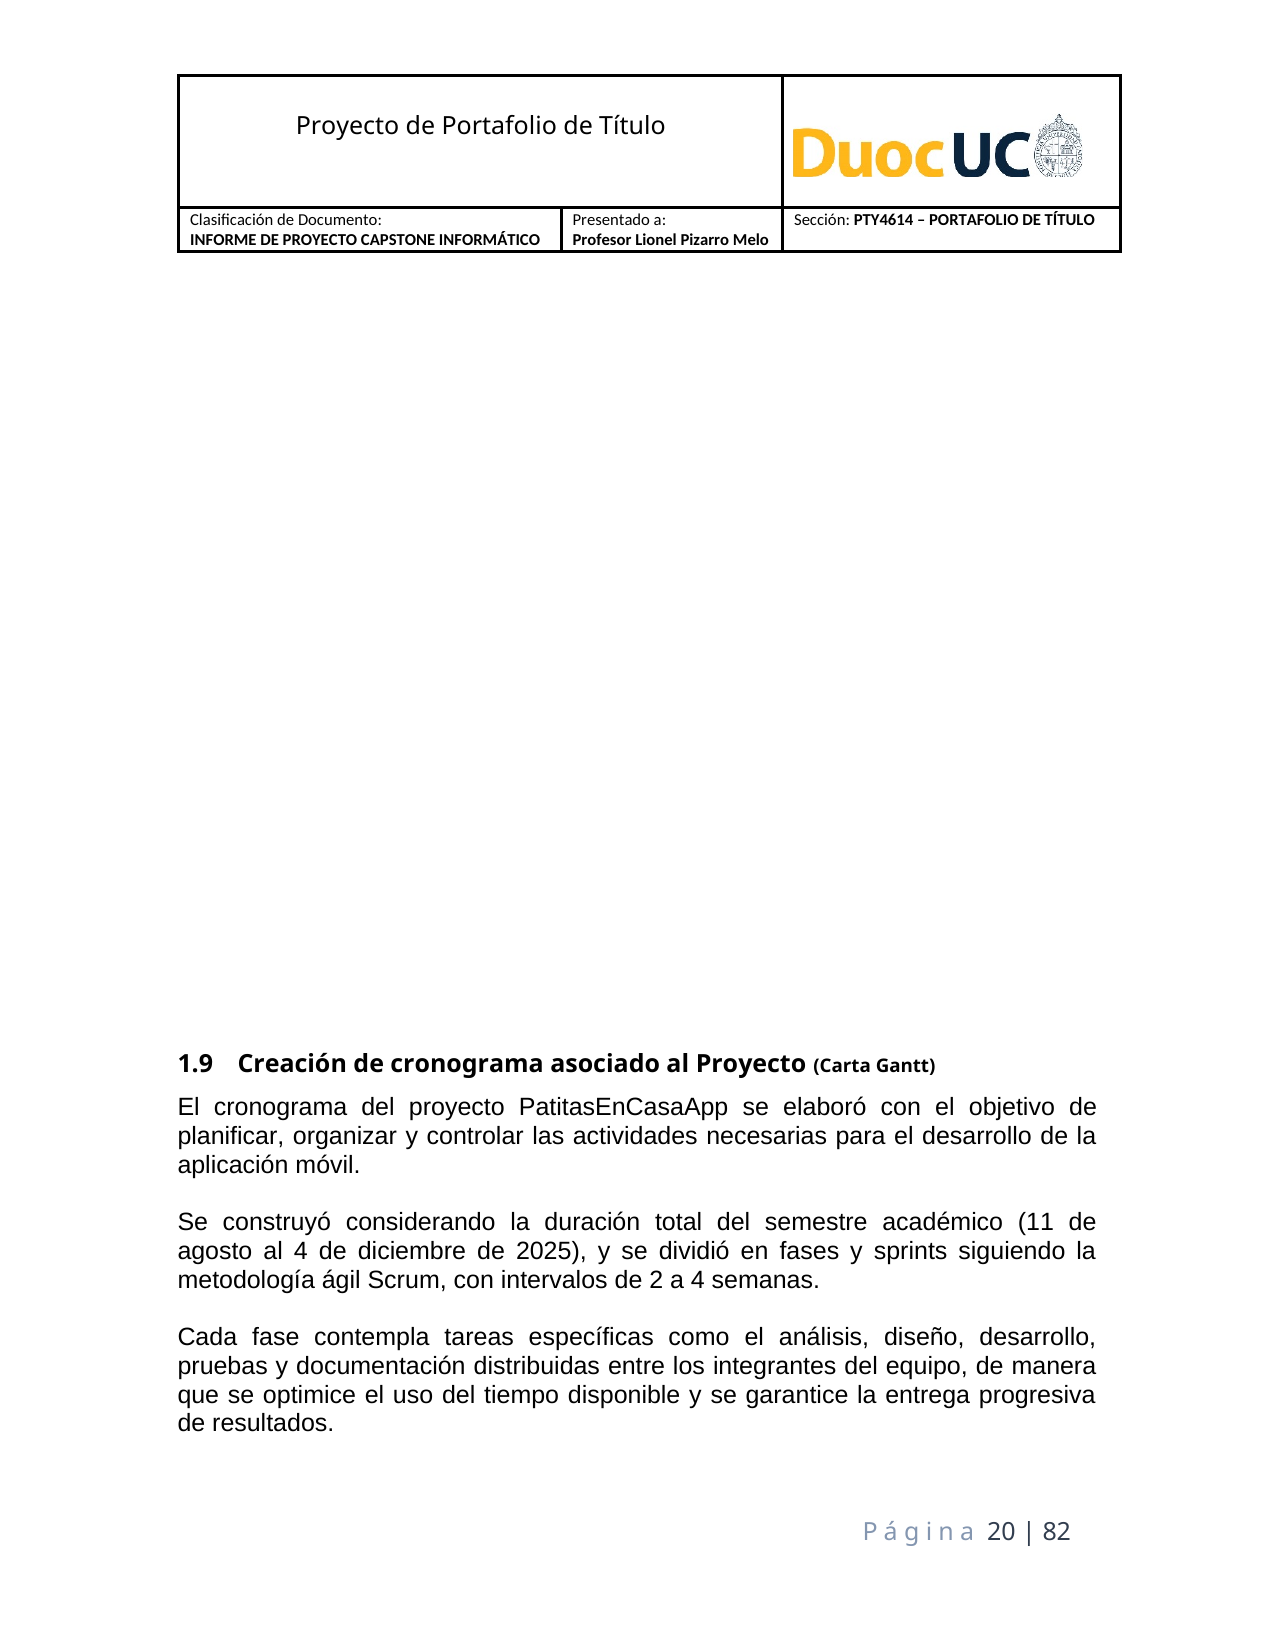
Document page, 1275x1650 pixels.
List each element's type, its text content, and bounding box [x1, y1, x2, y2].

subtitle Creación de cronograma asociado al Proyecto (Carta Gantt) [177, 1046, 1098, 1080]
picture [791, 113, 1083, 176]
text Cada fase contempla tareas específicas como el análisis, diseño, desarrollo, pruebas y documentación distribuidas entre los integrantes del equipo, de manera que se optimice el uso del tiempo disponible y se garantice la entrega progresiva de resultados. [177, 1322, 1098, 1437]
text El cronograma del proyecto PatitasEnCasaApp se elaboró con el objetivo de planificar, organizar y controlar las actividades necesarias para el desarrollo de la aplicación móvil. [177, 1092, 1098, 1178]
text Se construyó considerando la duración total del semestre académico (11 de agosto al 4 de diciembre de 2025), y se dividió en fases y sprints siguiendo la metodología ágil Scrum, con intervalos de 2 a 4 semanas. [177, 1207, 1098, 1293]
